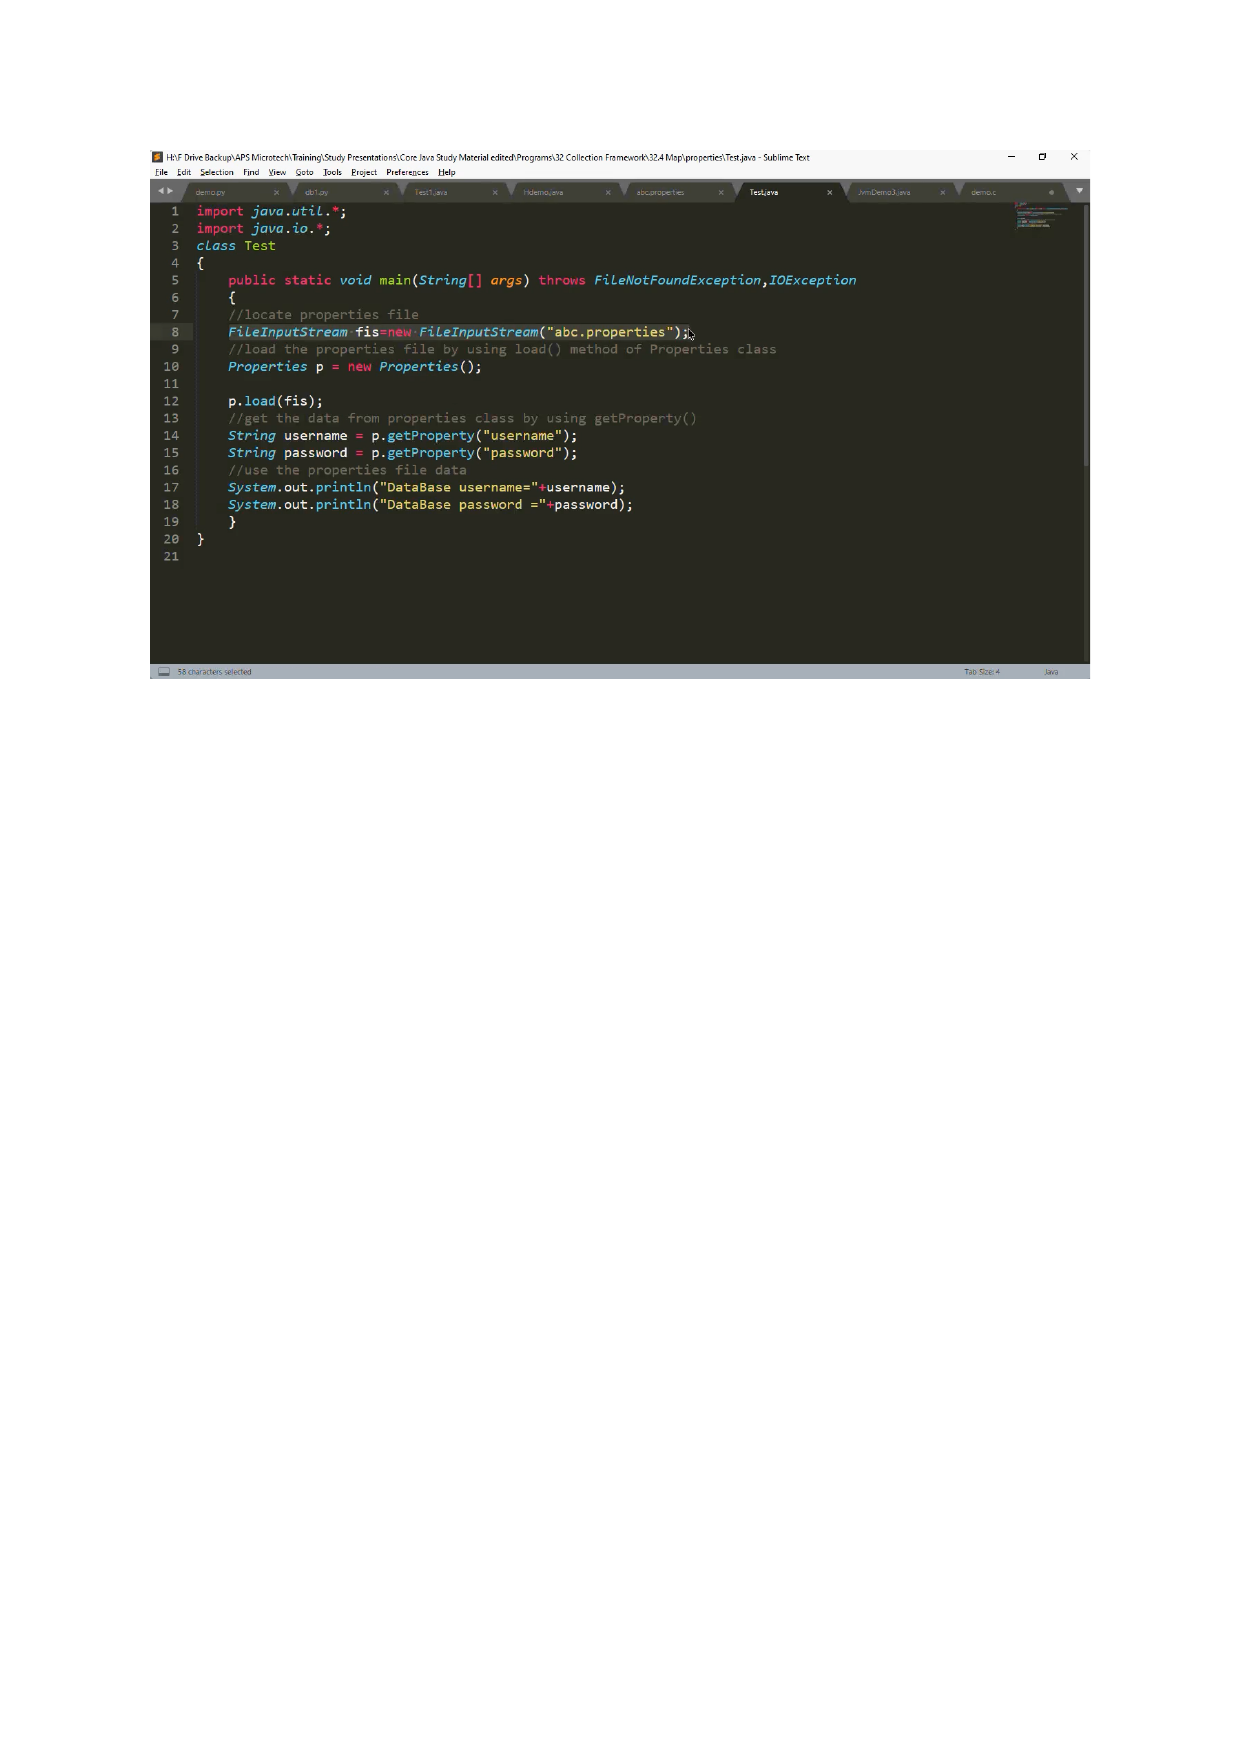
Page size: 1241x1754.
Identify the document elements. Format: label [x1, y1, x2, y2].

picture [150, 150, 1091, 679]
